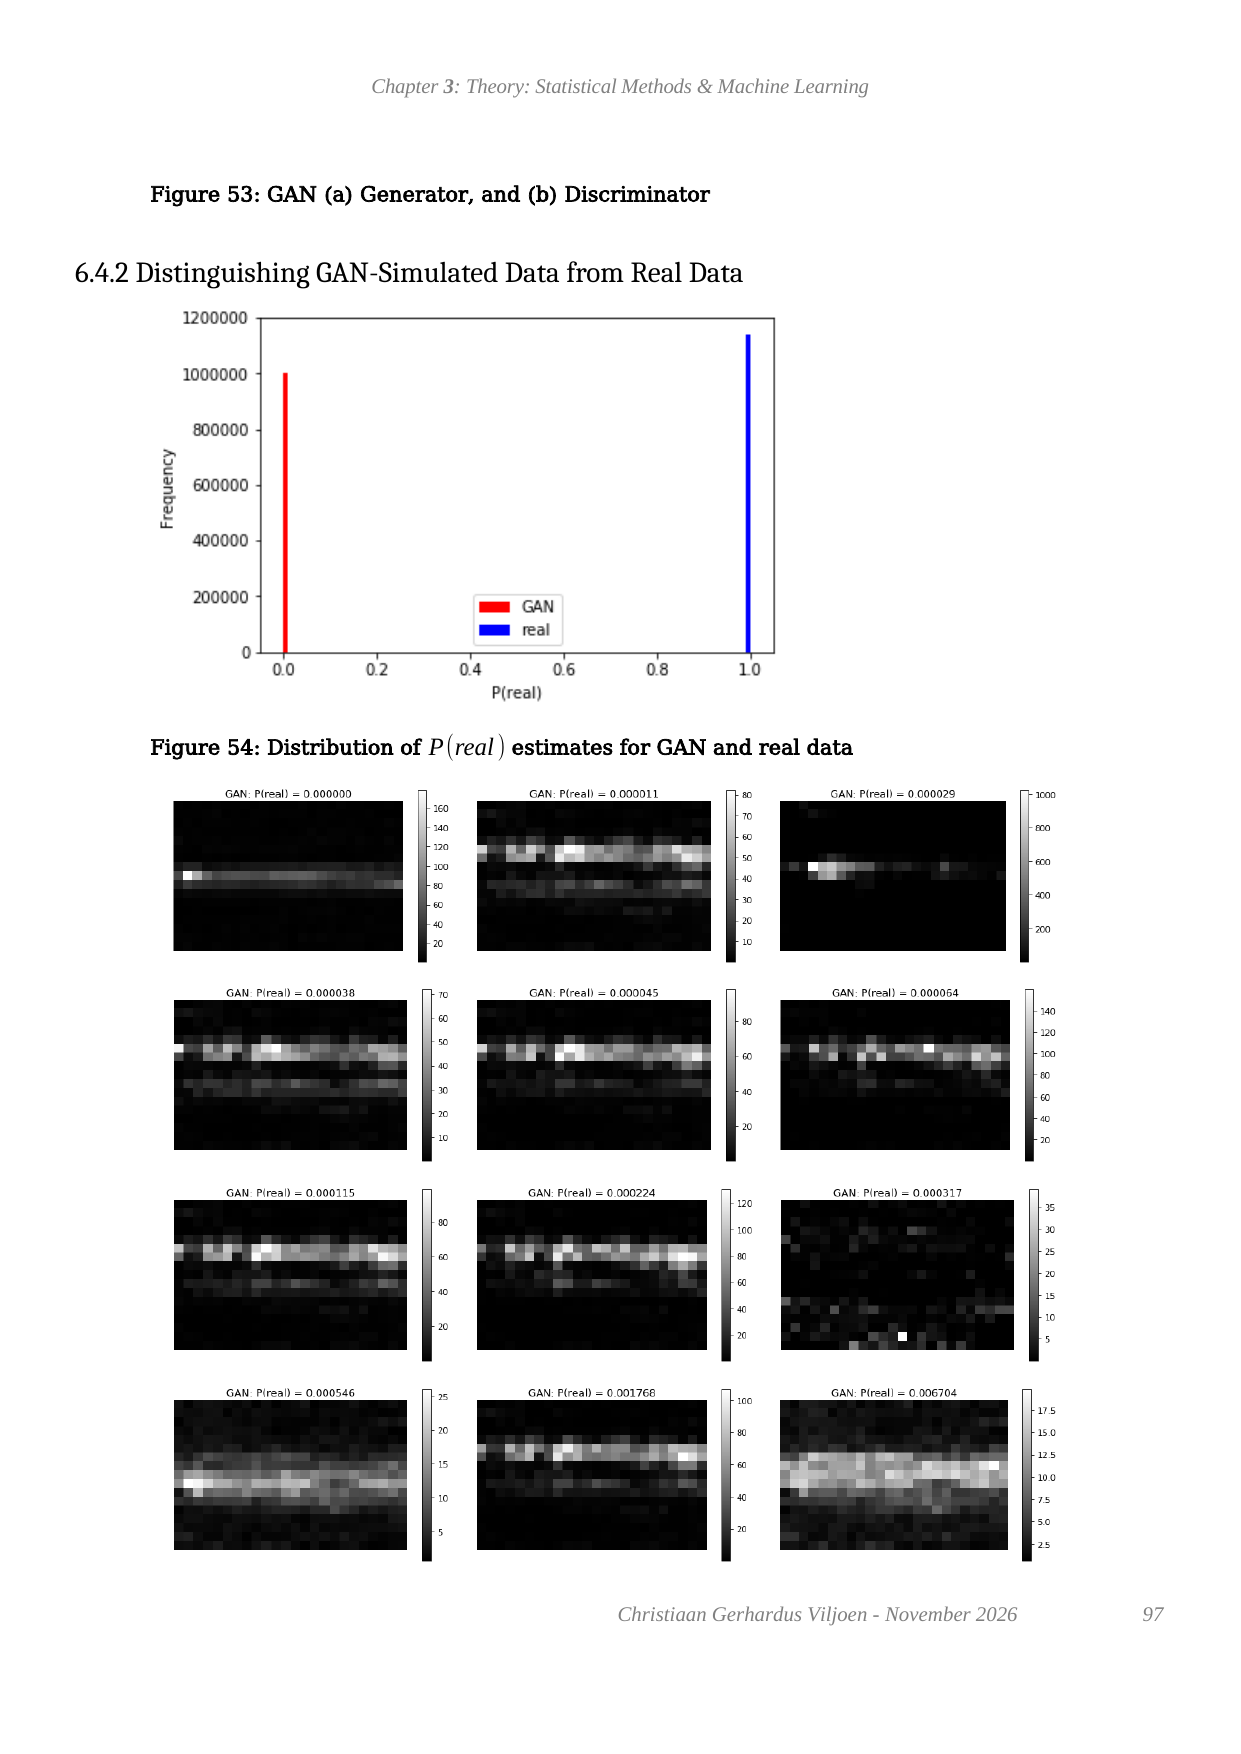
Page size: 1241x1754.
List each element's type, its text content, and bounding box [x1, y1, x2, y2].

picture [150, 1381, 1061, 1569]
picture [150, 301, 789, 711]
text Figure 54: Distribution of estimates for GAN and real data [150, 731, 1165, 761]
text Figure 53: GAN (a) Generator, and (b) Discriminator [150, 181, 1165, 206]
picture [150, 782, 1061, 970]
picture [150, 981, 1061, 1169]
picture [150, 1181, 1061, 1369]
subtitle Distinguishing GAN-Simulated Data from Real Data [75, 256, 1165, 289]
